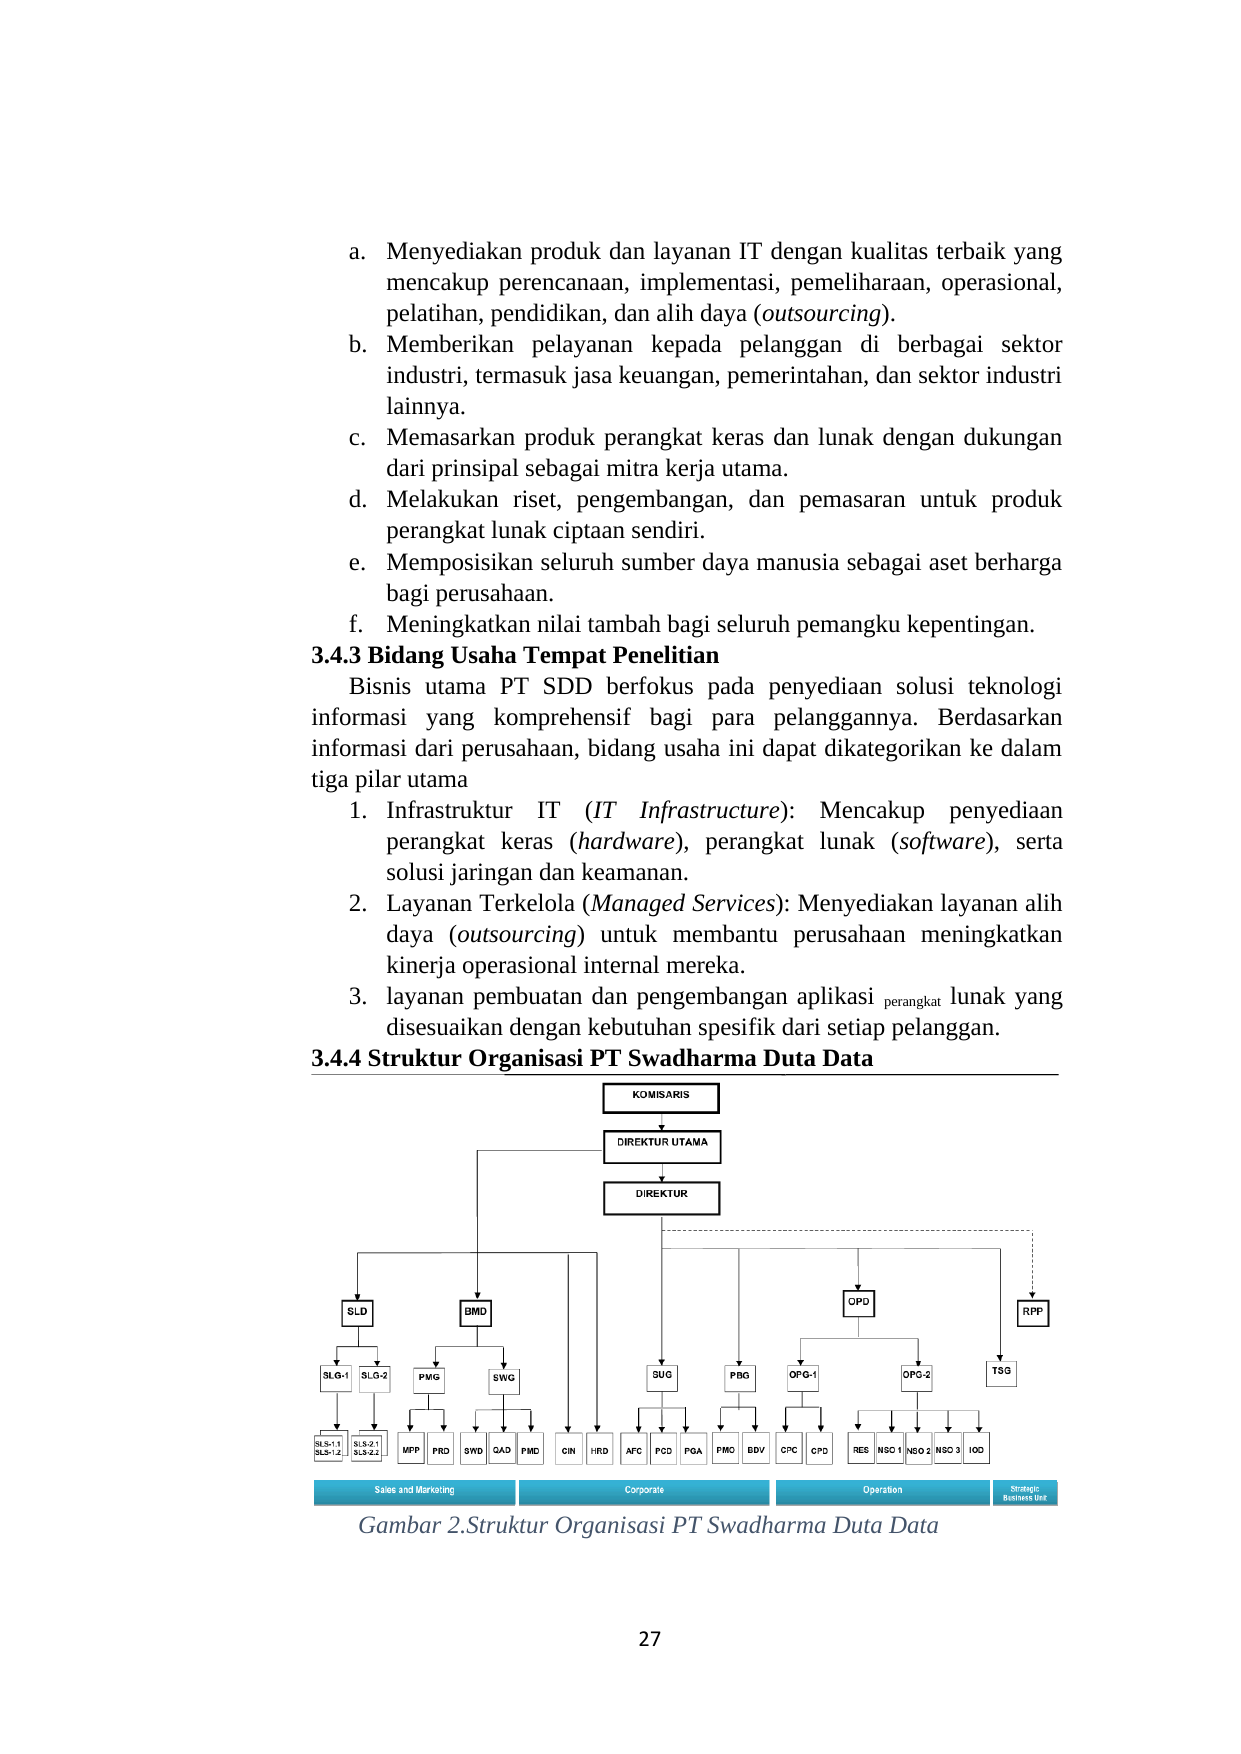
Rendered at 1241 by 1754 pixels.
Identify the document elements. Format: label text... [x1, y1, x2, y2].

subtitle 3.4.3 Bidang Usaha Tempat Penelitian [311, 640, 1063, 668]
picture [311, 1074, 1059, 1509]
subtitle 3.4.4 Struktur Organisasi PT Swadharma Duta Data [311, 1043, 1063, 1072]
text Bisnis utama PT SDD berfokus pada penyediaan solusi teknologi informasi yang komprehensif bagi para pelanggannya. Berdasarkan informasi dari perusahaan, bidang usaha ini dapat dikategorikan ke dalam tiga pilar utama [311, 671, 1063, 793]
list Melakukan riset, pengembangan, dan pemasaran untuk produk perangkat lunak ciptaan sendiri. [349, 484, 1063, 544]
list Memposisikan seluruh sumber daya manusia sebagai aset berharga bagi perusahaan. [349, 547, 1063, 606]
list Layanan Terkelola (Managed Services): Menyediakan layanan alih daya (outsourcing) untuk membantu perusahaan meningkatkan kinerja operasional internal mereka. [349, 888, 1063, 979]
text Gambar 2.Struktur Organisasi PT Swadharma Duta Data [236, 1511, 1063, 1539]
list Infrastruktur IT (IT Infrastructure): Mencakup penyediaan perangkat keras (hardware), perangkat lunak (software), serta solusi jaringan dan keamanan. [349, 795, 1063, 886]
list Meningkatkan nilai tambah bagi seluruh pemangku kepentingan. [349, 609, 1063, 637]
list Memberikan pelayanan kepada pelanggan di berbagai sektor industri, termasuk jasa keuangan, pemerintahan, dan sektor industri lainnya. [349, 329, 1063, 420]
list Memasarkan produk perangkat keras dan lunak dengan dukungan dari prinsipal sebagai mitra kerja utama. [349, 422, 1063, 482]
list layanan pembuatan dan pengembangan aplikasi perangkat lunak yang disesuaikan dengan kebutuhan spesifik dari setiap pelanggan. [349, 981, 1063, 1041]
list Menyediakan produk dan layanan IT dengan kualitas terbaik yang mencakup perencanaan, implementasi, pemeliharaan, operasional, pelatihan, pendidikan, dan alih daya (outsourcing). [349, 236, 1063, 327]
